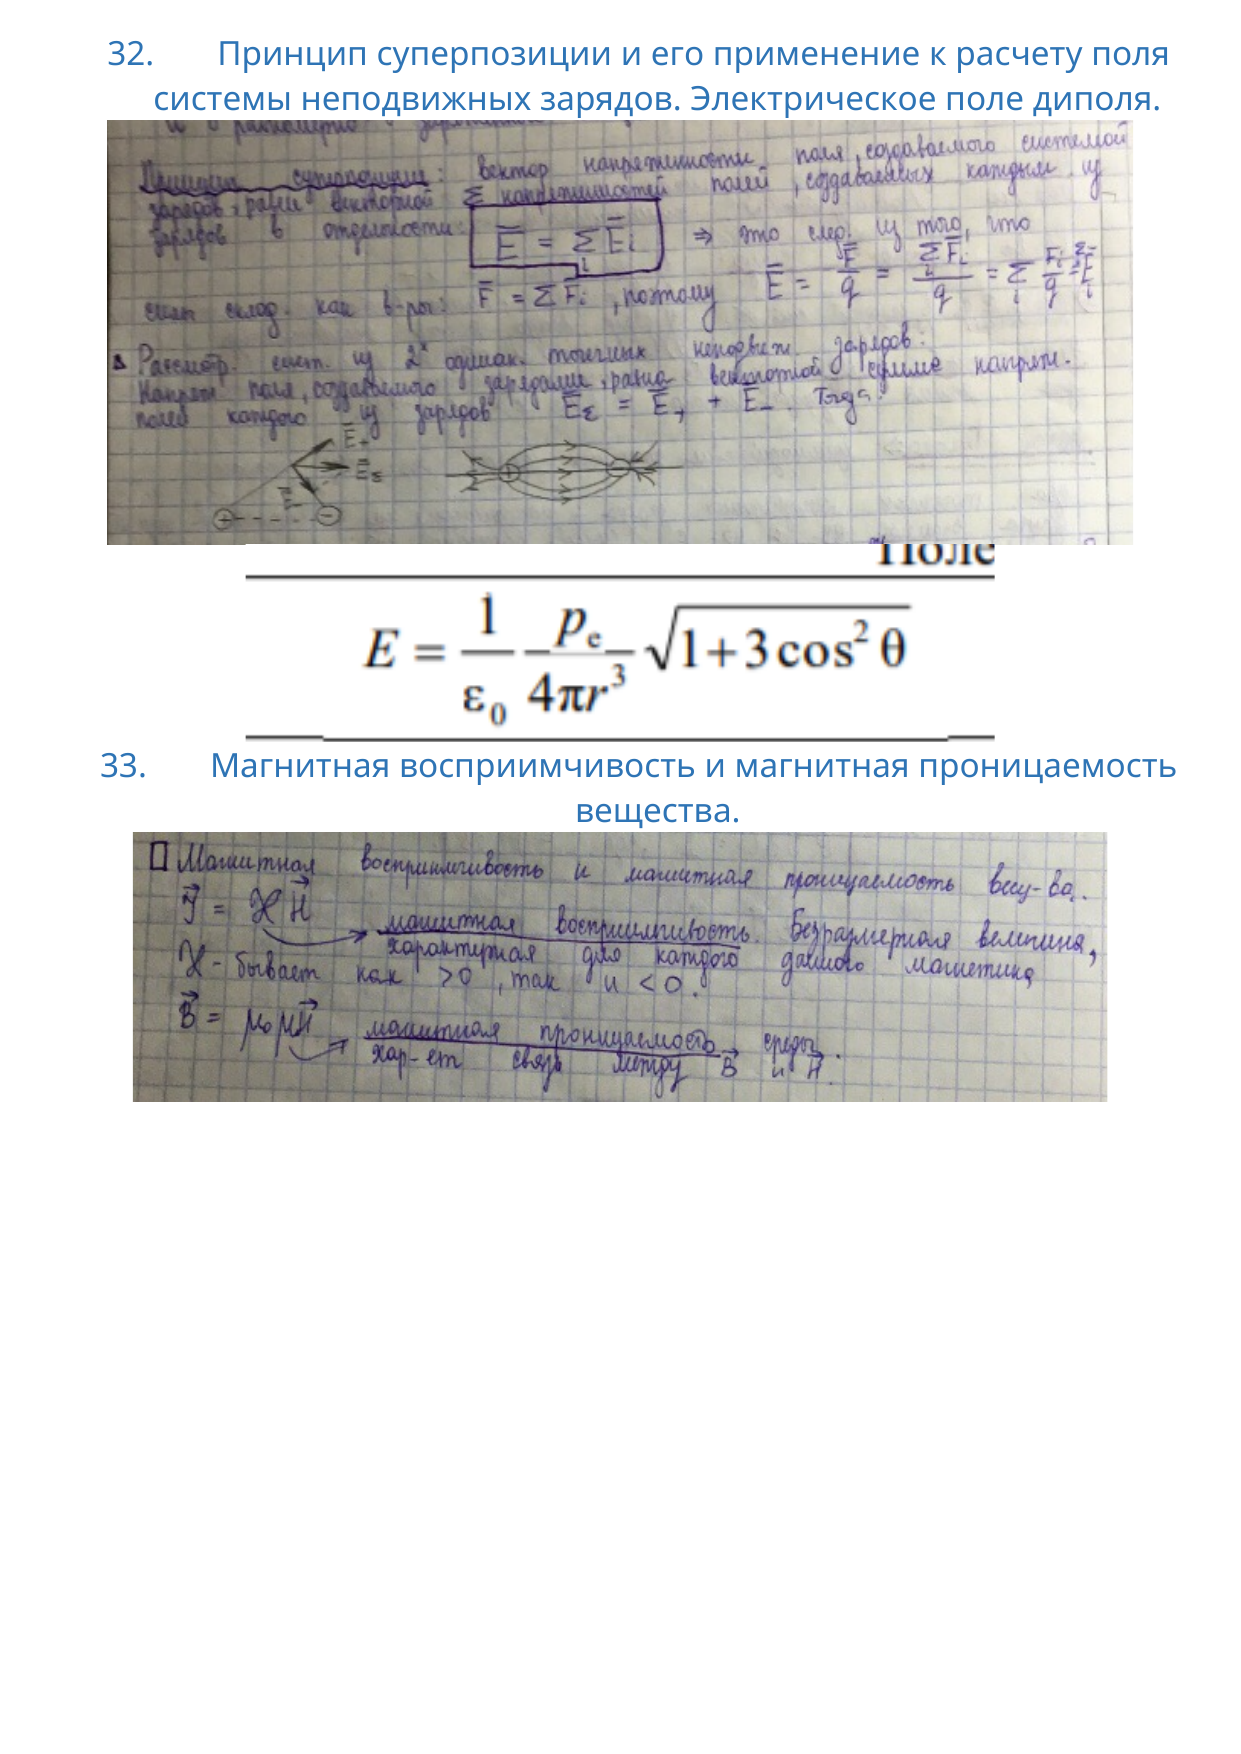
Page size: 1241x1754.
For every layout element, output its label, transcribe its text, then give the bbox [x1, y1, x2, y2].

picture [107, 120, 1134, 742]
subtitle Магнитная восприимчивость и магнитная проницаемость вещества. [67, 742, 1211, 832]
picture [132, 832, 1108, 1102]
subtitle Принцип суперпозиции и его применение к расчету поля системы неподвижных зарядов. Электрическое поле диполя. [67, 29, 1211, 120]
